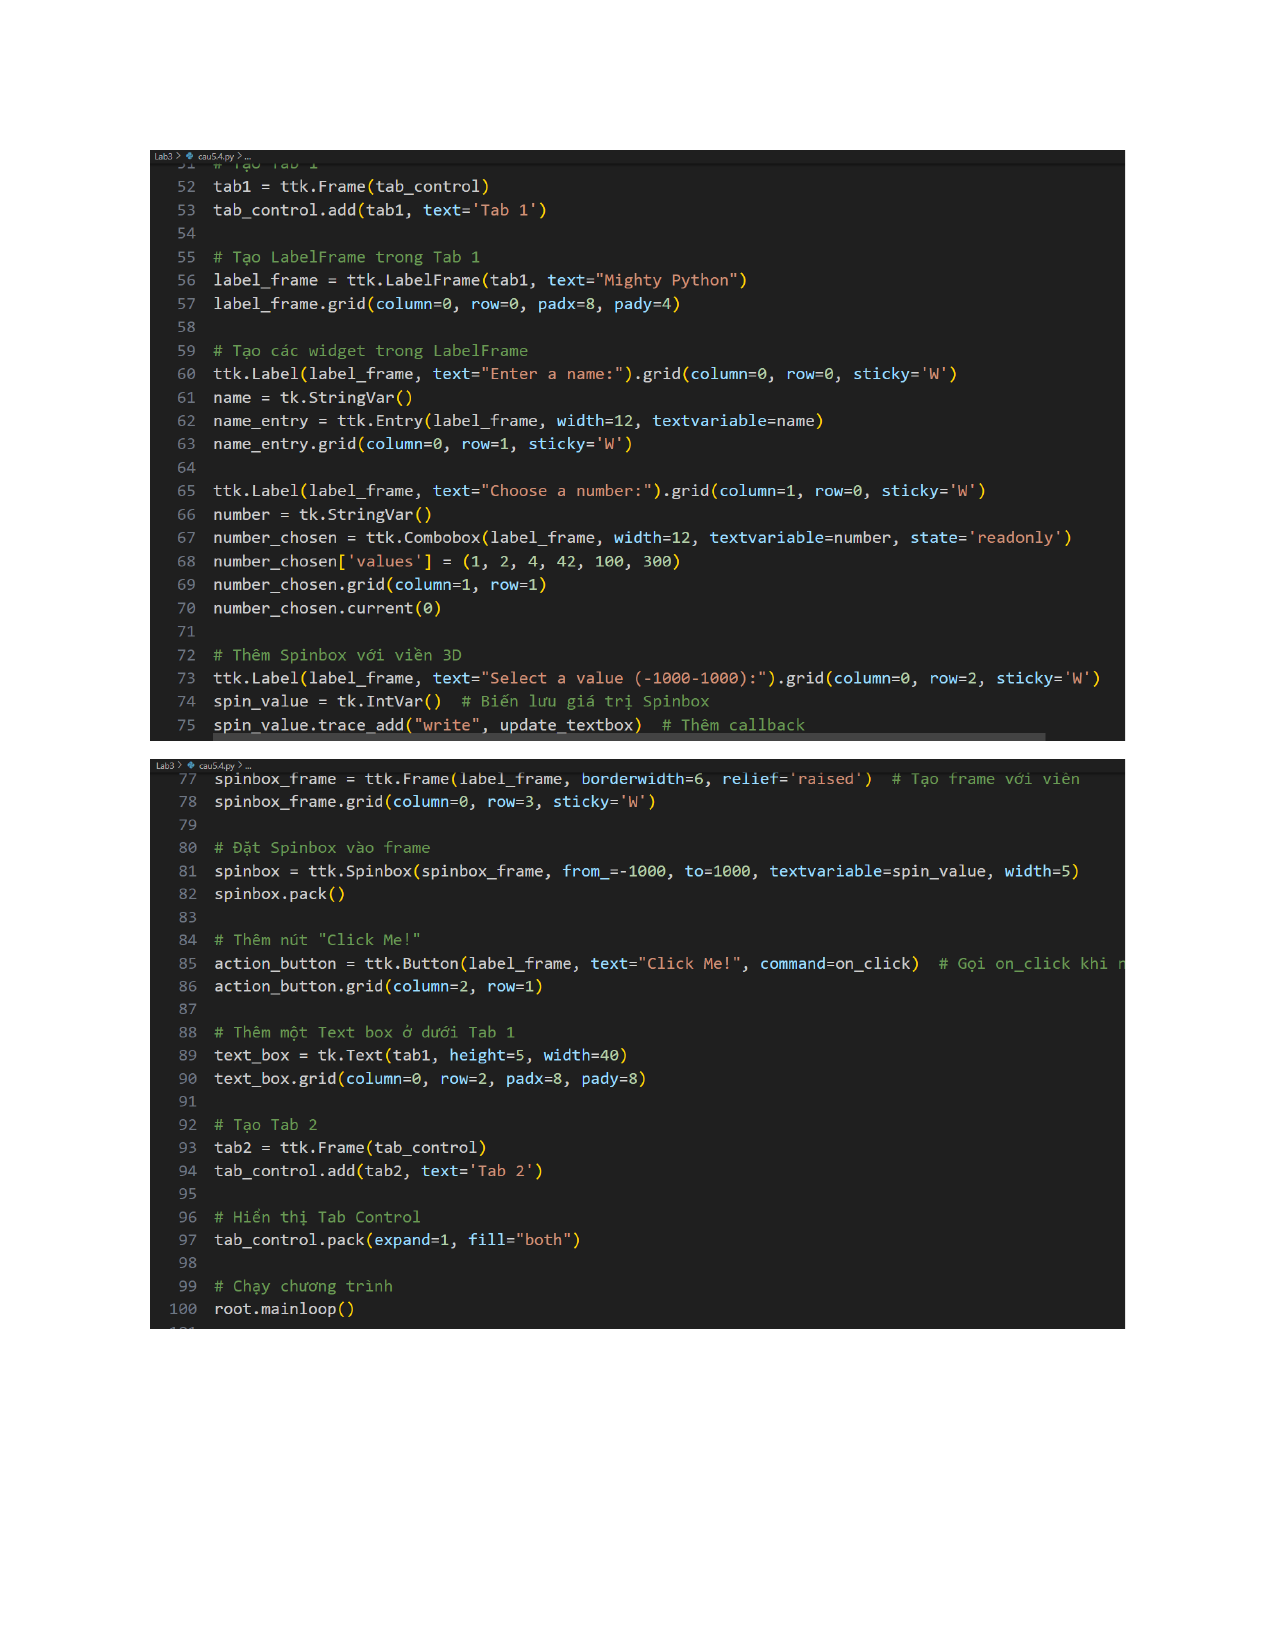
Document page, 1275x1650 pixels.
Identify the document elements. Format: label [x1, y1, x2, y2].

picture [150, 759, 1125, 1329]
picture [150, 150, 1125, 741]
